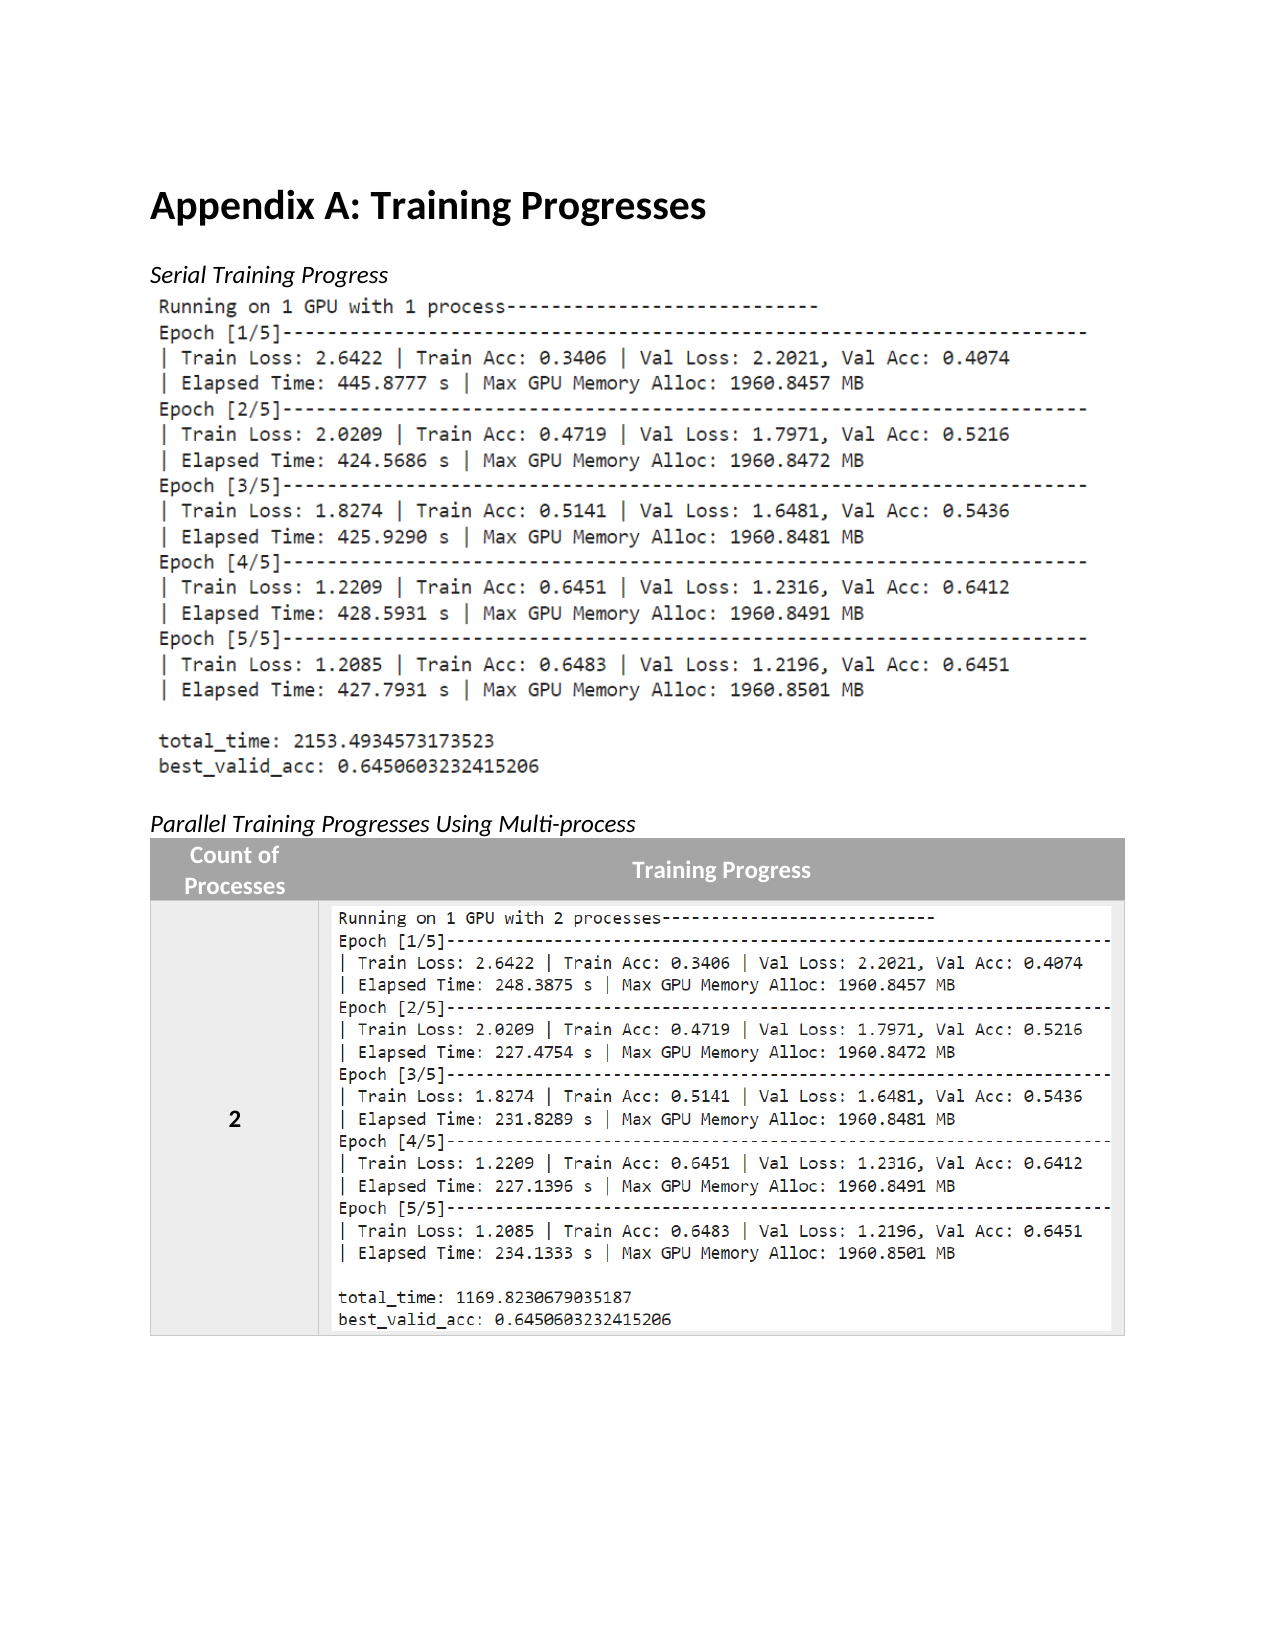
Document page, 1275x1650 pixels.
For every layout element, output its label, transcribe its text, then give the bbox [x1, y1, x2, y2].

table_header Count of Processes [151, 839, 318, 900]
table_header Training Progress [319, 839, 1124, 900]
picture [150, 289, 1104, 778]
table_cell [319, 901, 1124, 1335]
text Parallel Training Progresses Using Multi-process [150, 808, 1125, 838]
picture [331, 906, 1112, 1331]
text Serial Training Progress [150, 259, 1125, 290]
subtitle Appendix A: Training Progresses [150, 179, 1125, 230]
table_cell 2 [151, 901, 318, 1335]
